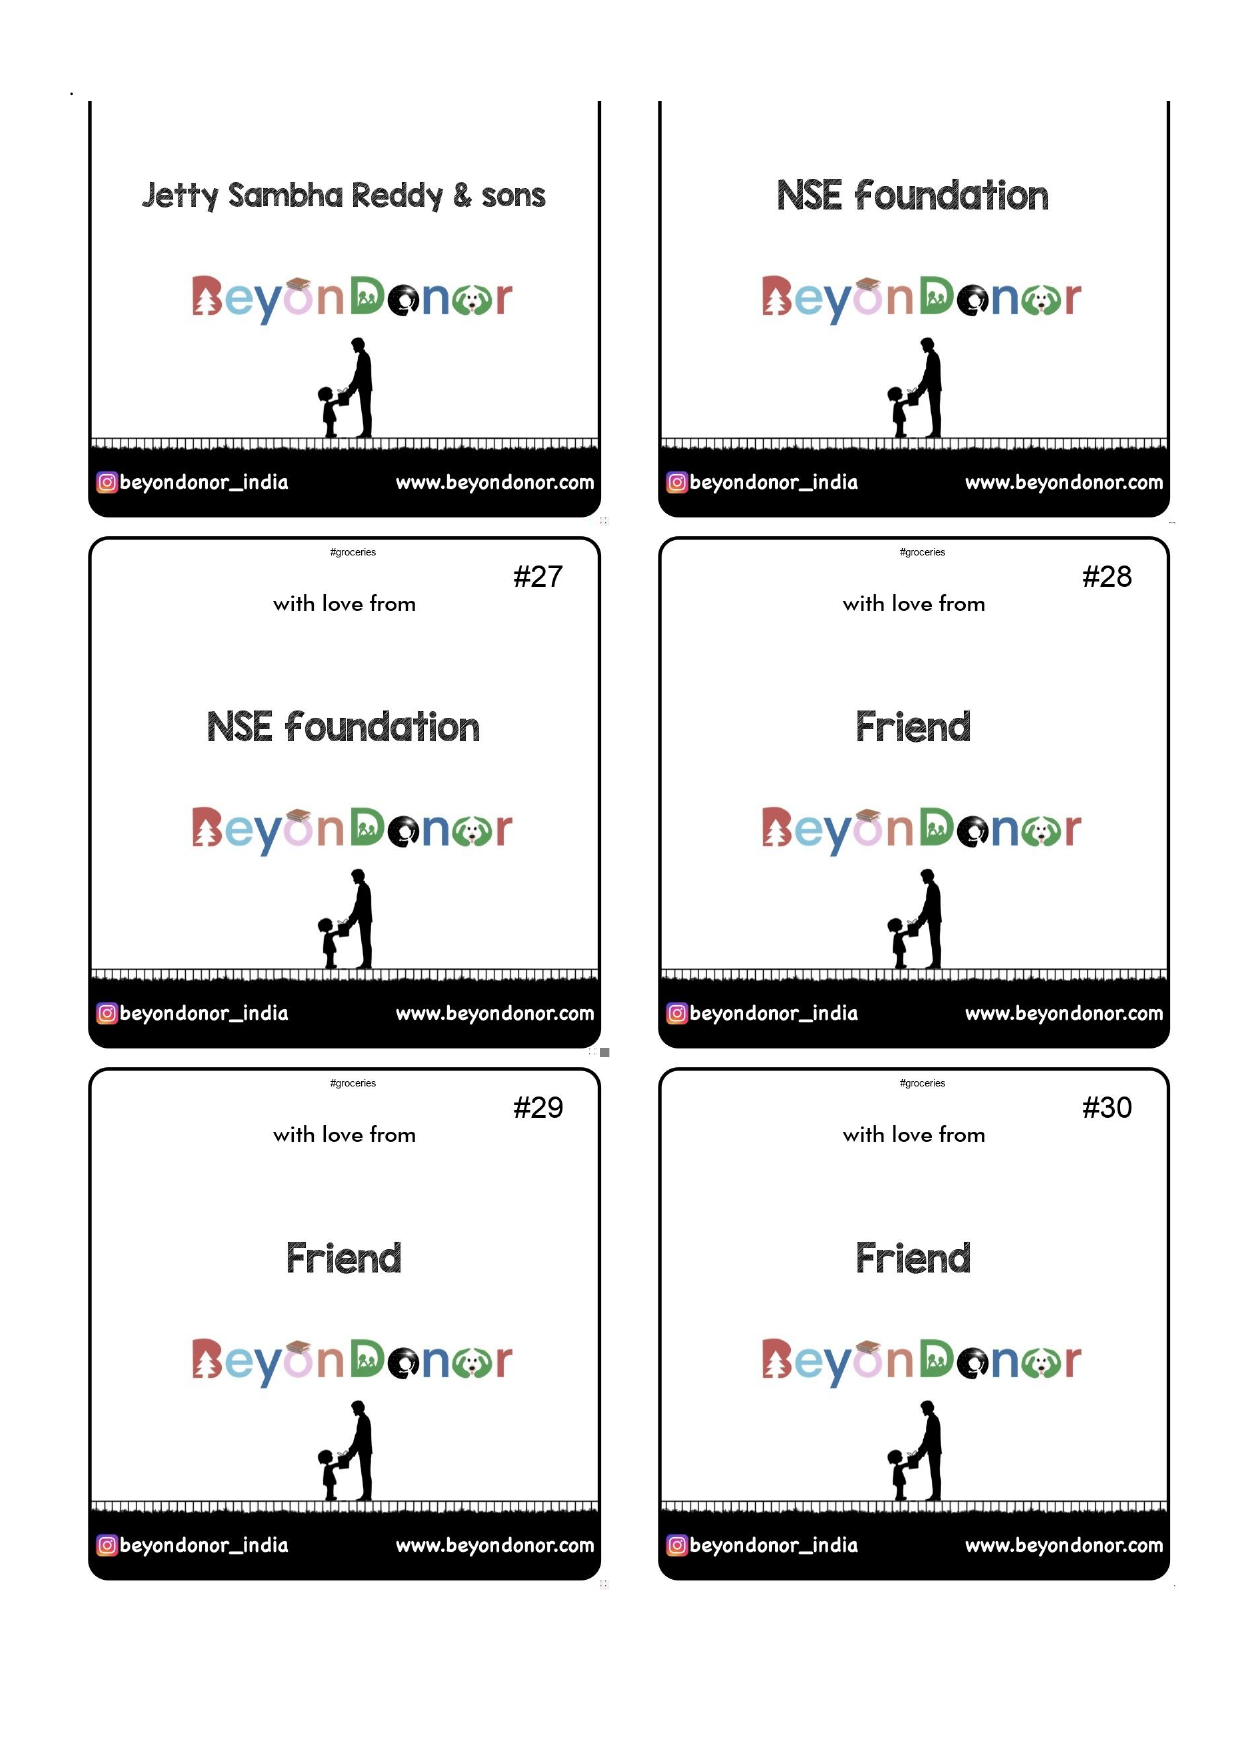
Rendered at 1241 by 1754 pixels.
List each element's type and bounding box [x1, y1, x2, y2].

picture [77, 101, 610, 1590]
picture [647, 101, 1179, 1590]
